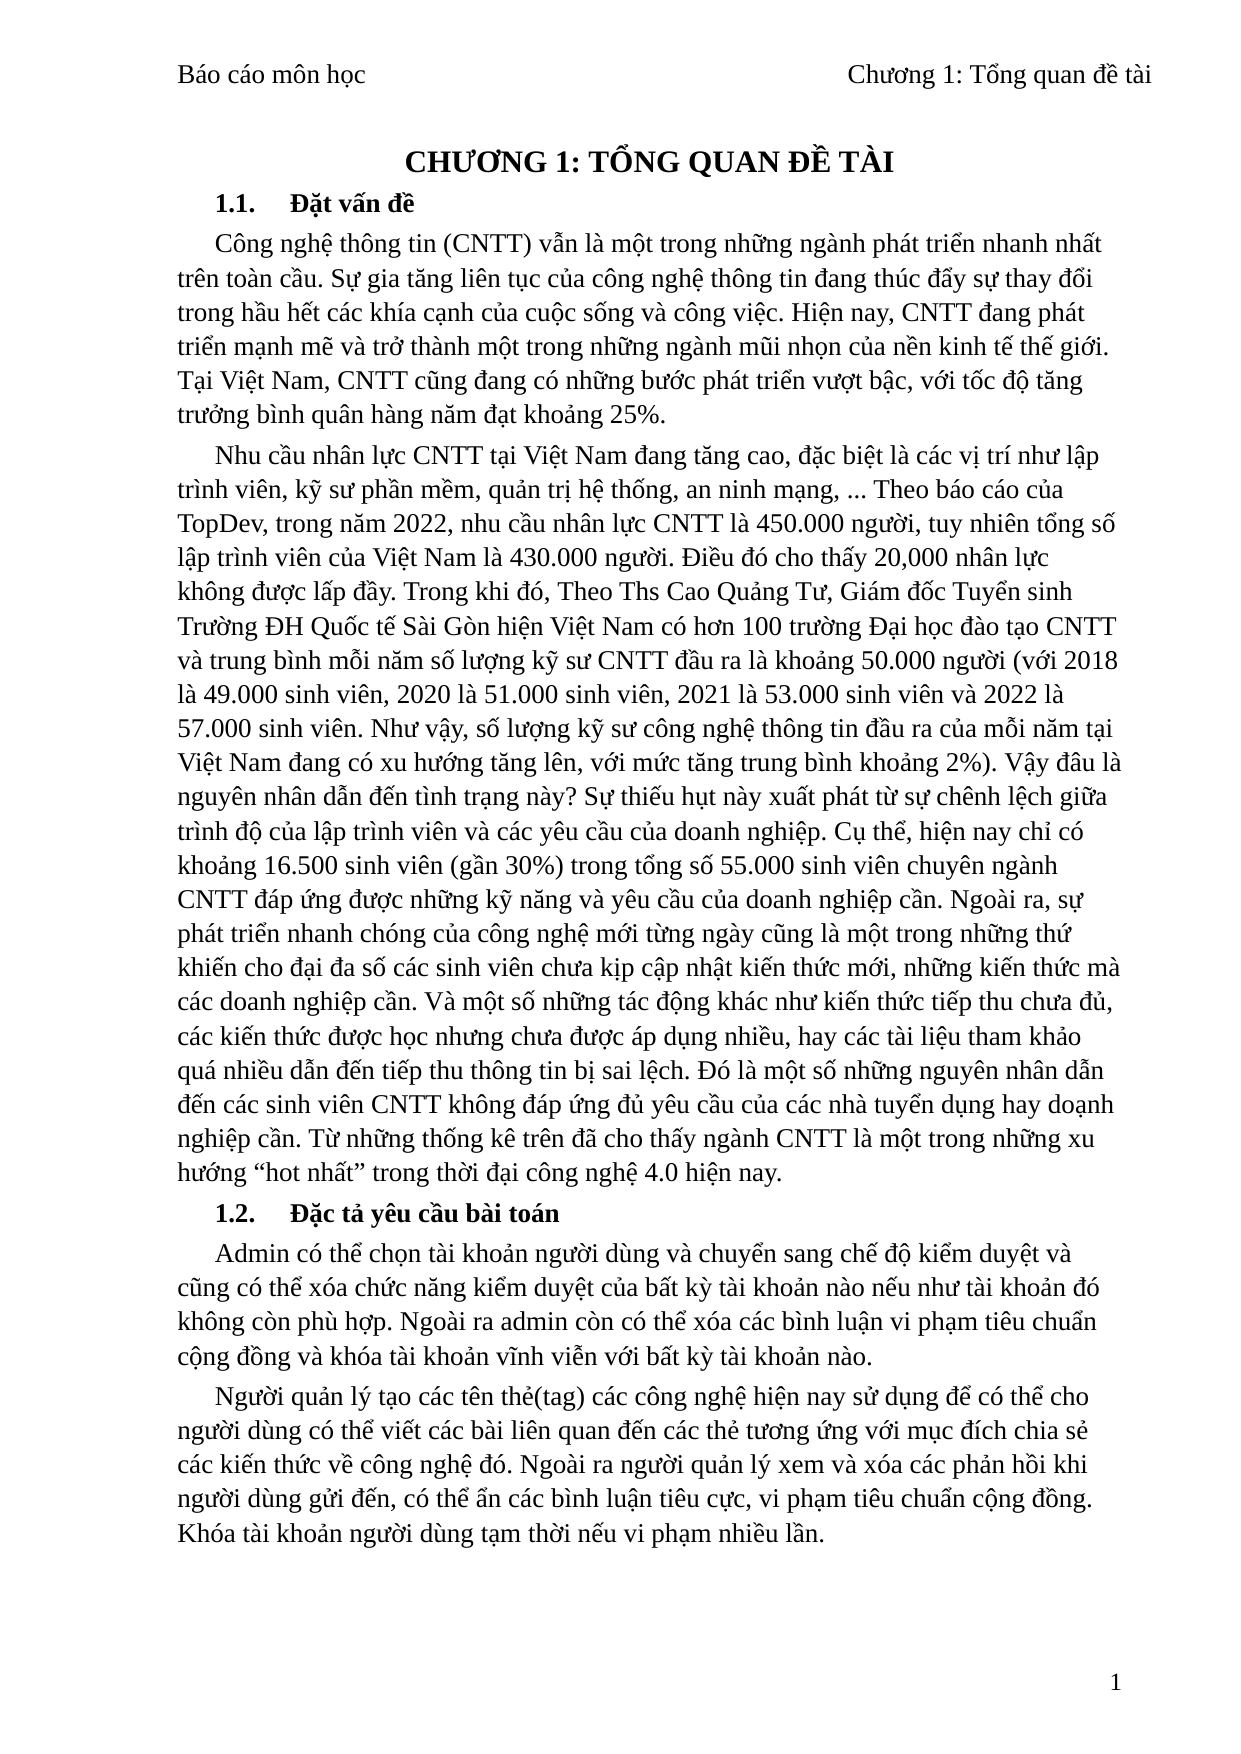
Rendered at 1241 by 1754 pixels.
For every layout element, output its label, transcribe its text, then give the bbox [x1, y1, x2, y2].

text Nhu cầu nhân lực CNTT tại Việt Nam đang tăng cao, đặc biệt là các vị trí như lập trình viên, kỹ sư phần mềm, quản trị hệ thống, an ninh mạng, ... Theo báo cáo của TopDev, trong năm 2022, nhu cầu nhân lực CNTT là 450.000 người, tuy nhiên tổng số lập trình viên của Việt Nam là 430.000 người. Điều đó cho thấy 20,000 nhân lực không được lấp đầy. Trong khi đó, Theo Ths Cao Quảng Tư, Giám đốc Tuyển sinh Trường ĐH Quốc tế Sài Gòn hiện Việt Nam có hơn 100 trường Đại học đào tạo CNTT và trung bình mỗi năm số lượng kỹ sư CNTT đầu ra là khoảng 50.000 người (với 2018 là 49.000 sinh viên, 2020 là 51.000 sinh viên, 2021 là 53.000 sinh viên và 2022 là 57.000 sinh viên. Như vậy, số lượng kỹ sư công nghệ thông tin đầu ra của mỗi năm tại Việt Nam đang có xu hướng tăng lên, với mức tăng trung bình khoảng 2%). Vậy đâu là nguyên nhân dẫn đến tình trạng này? Sự thiếu hụt này xuất phát từ sự chênh lệch giữa trình độ của lập trình viên và các yêu cầu của doanh nghiệp. Cụ thể, hiện nay chỉ có khoảng 16.500 sinh viên (gần 30%) trong tổng số 55.000 sinh viên chuyên ngành CNTT đáp ứng được những kỹ năng và yêu cầu của doanh nghiệp cần. Ngoài ra, sự phát triển nhanh chóng của công nghệ mới từng ngày cũng là một trong những thứ khiến cho đại đa số các sinh viên chưa kịp cập nhật kiến thức mới, những kiến thức mà các doanh nghiệp cần. Và một số những tác động khác như kiến thức tiếp thu chưa đủ, các kiến thức được học nhưng chưa được áp dụng nhiều, hay các tài liệu tham khảo quá nhiều dẫn đến tiếp thu thông tin bị sai lệch. Đó là một số những nguyên nhân dẫn đến các sinh viên CNTT không đáp ứng đủ yêu cầu của các nhà tuyển dụng hay doạnh nghiệp cần. Từ những thống kê trên đã cho thấy ngành CNTT là một trong những xu hướng “hot nhất” trong thời đại công nghệ 4.0 hiện nay. [177, 439, 1122, 1187]
text Admin có thể chọn tài khoản người dùng và chuyển sang chế độ kiểm duyệt và cũng có thể xóa chức năng kiểm duyệt của bất kỳ tài khoản nào nếu như tài khoản đó không còn phù hợp. Ngoài ra admin còn có thể xóa các bình luận vi phạm tiêu chuẩn cộng đồng và khóa tài khoản vĩnh viễn với bất kỳ tài khoản nào. [177, 1237, 1122, 1371]
text Người quản lý tạo các tên thẻ(tag) các công nghệ hiện nay sử dụng để có thể cho người dùng có thể viết các bài liên quan đến các thẻ tương ứng với mục đích chia sẻ các kiến thức về công nghệ đó. Ngoài ra người quản lý xem và xóa các phản hồi khi người dùng gửi đến, có thể ẩn các bình luận tiêu cực, vi phạm tiêu chuẩn cộng đồng. Khóa tài khoản người dùng tạm thời nếu vi phạm nhiều lần. [177, 1380, 1122, 1548]
subtitle Đặt vấn đề [214, 187, 1122, 218]
text Công nghệ thông tin (CNTT) vẫn là một trong những ngành phát triển nhanh nhất trên toàn cầu. Sự gia tăng liên tục của công nghệ thông tin đang thúc đẩy sự thay đổi trong hầu hết các khía cạnh của cuộc sống và công việc. Hiện nay, CNTT đang phát triển mạnh mẽ và trở thành một trong những ngành mũi nhọn của nền kinh tế thế giới. Tại Việt Nam, CNTT cũng đang có những bước phát triển vượt bậc, với tốc độ tăng trưởng bình quân hàng năm đạt khoảng 25%. [177, 228, 1122, 429]
subtitle Đặc tả yêu cầu bài toán [214, 1197, 1122, 1228]
subtitle CHƯƠNG 1: TỔNG QUAN ĐỀ TÀI [177, 143, 1122, 179]
